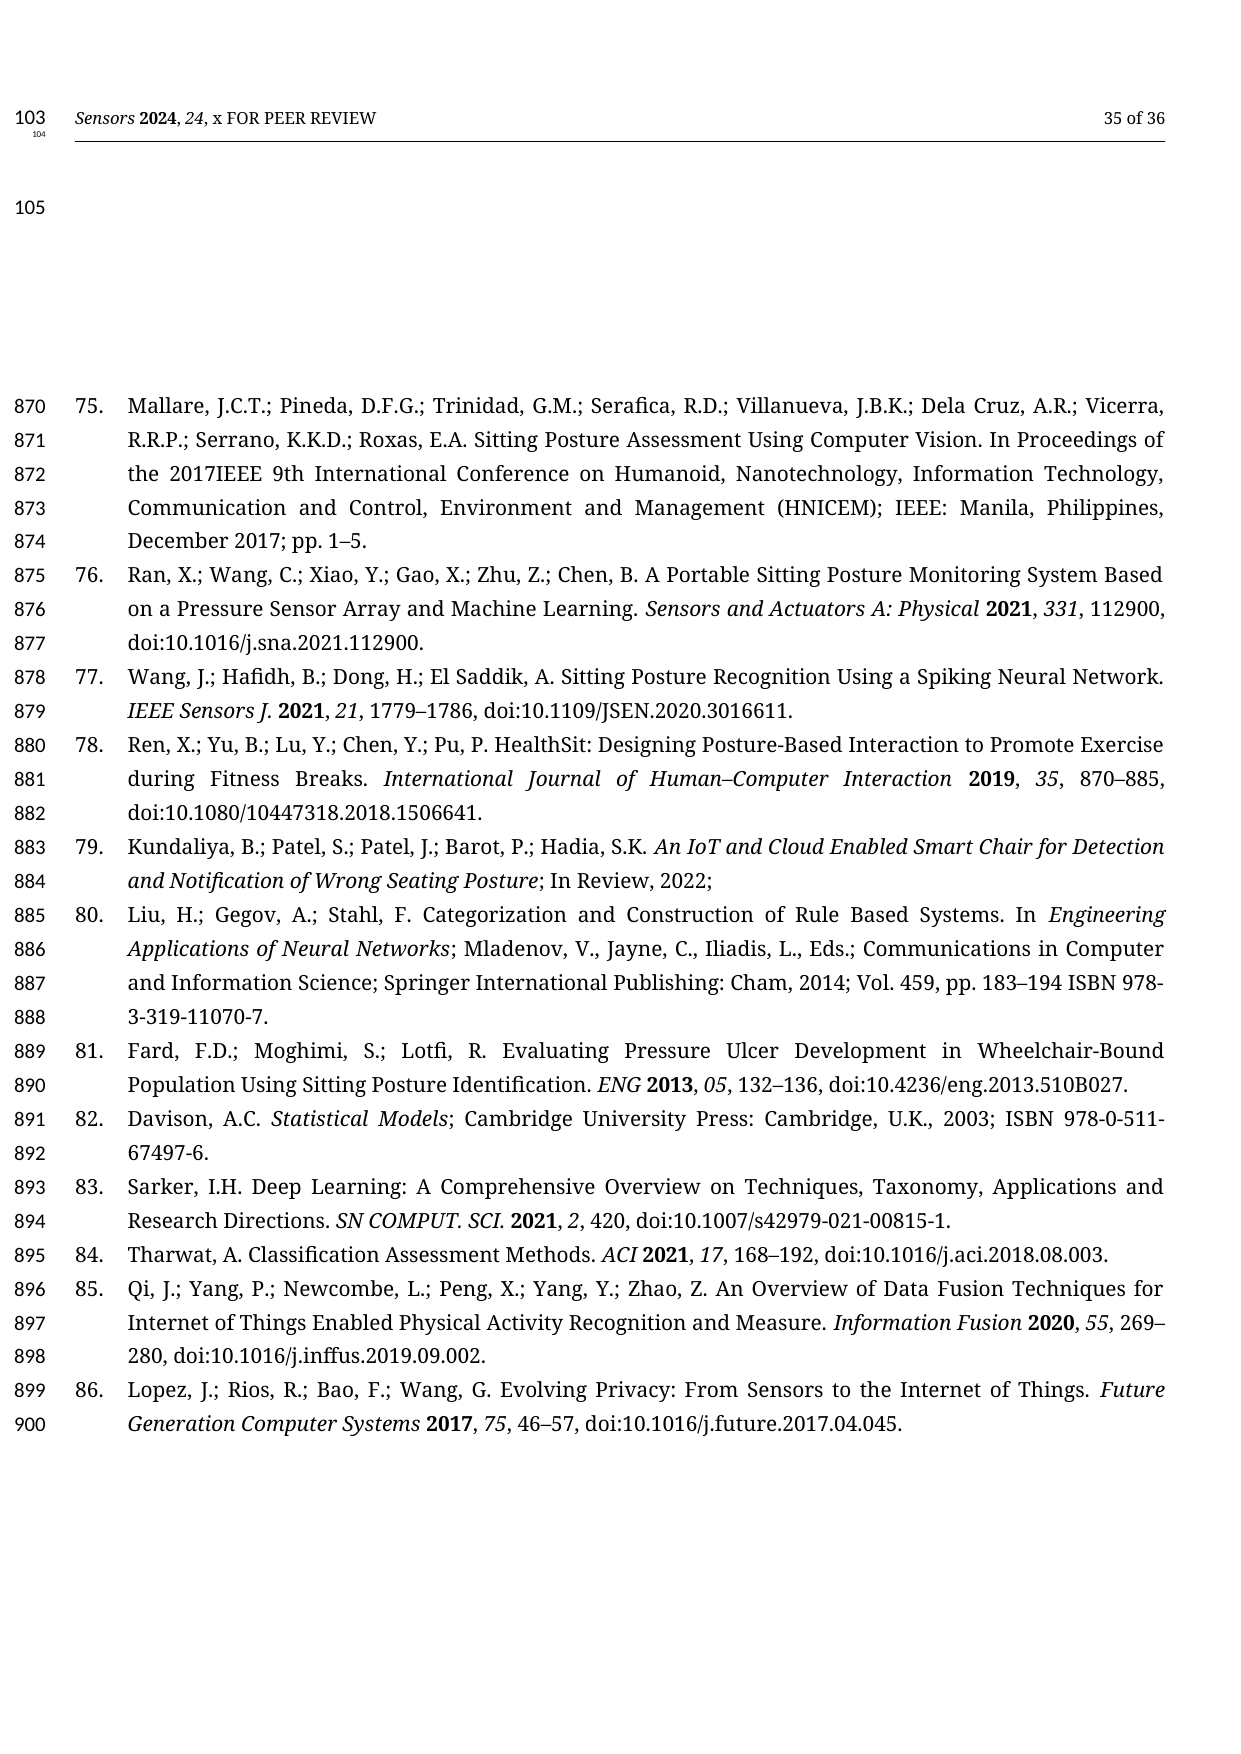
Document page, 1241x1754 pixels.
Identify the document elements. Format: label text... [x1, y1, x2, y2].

text 86. Lopez, J.; Rios, R.; Bao, F.; Wang, G. Evolving Privacy: From Sensors to the Internet of Things. Future Generation Computer Systems 2017, 75, 46–57, doi:10.1016/j.future.2017.04.045. [75, 1373, 1165, 1441]
text 82. Davison, A.C. Statistical Models; Cambridge University Press: Cambridge, U.K., 2003; ISBN 978-0-511-67497-6. [75, 1101, 1165, 1169]
text 85. Qi, J.; Yang, P.; Newcombe, L.; Peng, X.; Yang, Y.; Zhao, Z. An Overview of Data Fusion Techniques for Internet of Things Enabled Physical Activity Recognition and Measure. Information Fusion 2020, 55, 269–280, doi:10.1016/j.inffus.2019.09.002. [75, 1271, 1165, 1373]
text 75. Mallare, J.C.T.; Pineda, D.F.G.; Trinidad, G.M.; Serafica, R.D.; Villanueva, J.B.K.; Dela Cruz, A.R.; Vicerra, R.R.P.; Serrano, K.K.D.; Roxas, E.A. Sitting Posture Assessment Using Computer Vision. In Proceedings of the 2017IEEE 9th International Conference on Humanoid, Nanotechnology, Information Technology, Communication and Control, Environment and Management (HNICEM); IEEE: Manila, Philippines, December 2017; pp. 1–5. [75, 388, 1165, 558]
text 78. Ren, X.; Yu, B.; Lu, Y.; Chen, Y.; Pu, P. HealthSit: Designing Posture-Based Interaction to Promote Exercise during Fitness Breaks. International Journal of Human–Computer Interaction 2019, 35, 870–885, doi:10.1080/10447318.2018.1506641. [75, 728, 1165, 829]
text 84. Tharwat, A. Classification Assessment Methods. ACI 2021, 17, 168–192, doi:10.1016/j.aci.2018.08.003. [75, 1237, 1165, 1271]
text 76. Ran, X.; Wang, C.; Xiao, Y.; Gao, X.; Zhu, Z.; Chen, B. A Portable Sitting Posture Monitoring System Based on a Pressure Sensor Array and Machine Learning. Sensors and Actuators A: Physical 2021, 331, 112900, doi:10.1016/j.sna.2021.112900. [75, 558, 1165, 660]
text 83. Sarker, I.H. Deep Learning: A Comprehensive Overview on Techniques, Taxonomy, Applications and Research Directions. SN COMPUT. SCI. 2021, 2, 420, doi:10.1007/s42979-021-00815-1. [75, 1169, 1165, 1237]
text 80. Liu, H.; Gegov, A.; Stahl, F. Categorization and Construction of Rule Based Systems. In Engineering Applications of Neural Networks; Mladenov, V., Jayne, C., Iliadis, L., Eds.; Communications in Computer and Information Science; Springer International Publishing: Cham, 2014; Vol. 459, pp. 183–194 ISBN 978-3-319-11070-7. [75, 897, 1165, 1033]
text 81. Fard, F.D.; Moghimi, S.; Lotfi, R. Evaluating Pressure Ulcer Development in Wheelchair-Bound Population Using Sitting Posture Identification. ENG 2013, 05, 132–136, doi:10.4236/eng.2013.510B027. [75, 1033, 1165, 1101]
text 79. Kundaliya, B.; Patel, S.; Patel, J.; Barot, P.; Hadia, S.K. An IoT and Cloud Enabled Smart Chair for Detection and Notification of Wrong Seating Posture; In Review, 2022; [75, 829, 1165, 897]
text 77. Wang, J.; Hafidh, B.; Dong, H.; El Saddik, A. Sitting Posture Recognition Using a Spiking Neural Network. IEEE Sensors J. 2021, 21, 1779–1786, doi:10.1109/JSEN.2020.3016611. [75, 660, 1165, 728]
